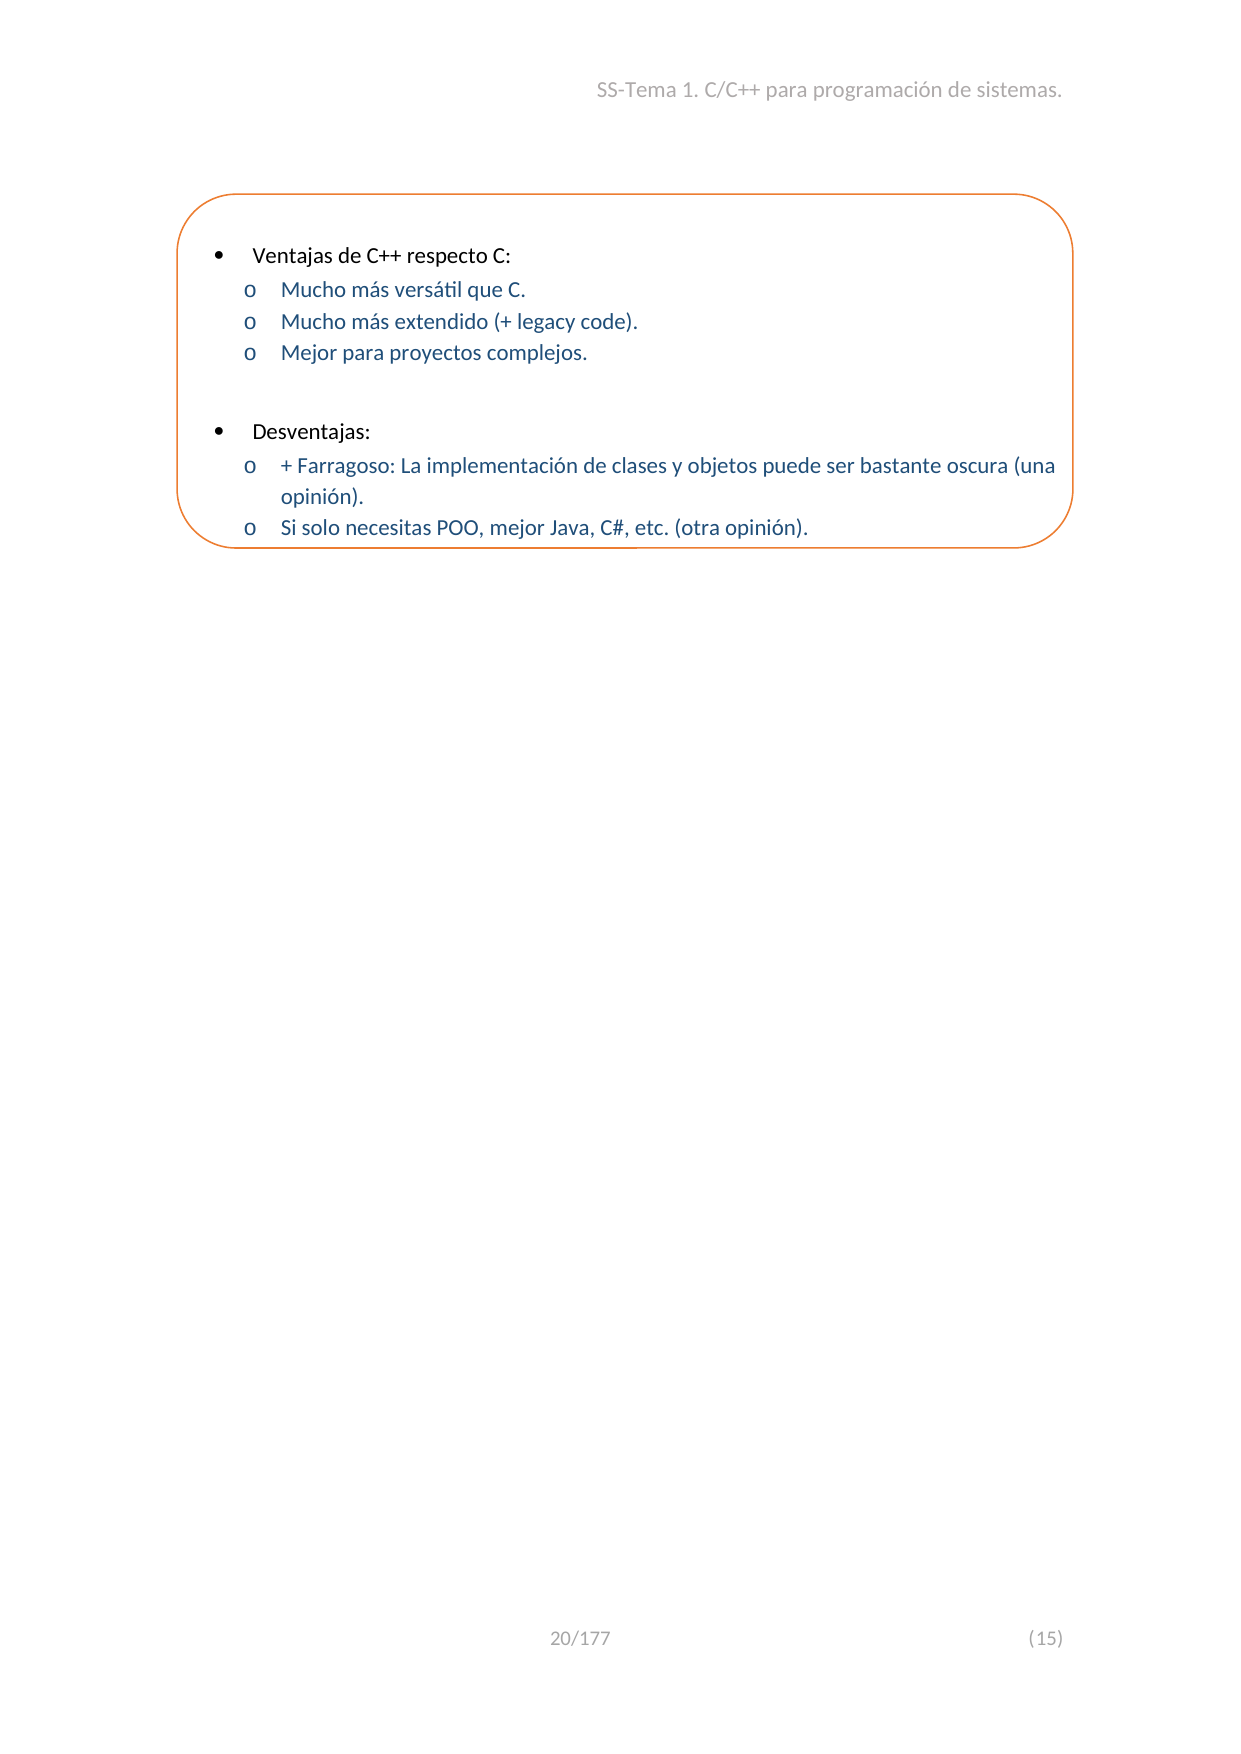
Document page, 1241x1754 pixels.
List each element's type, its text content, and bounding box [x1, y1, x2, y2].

text Si solo necesitas POO, mejor Java, C#, etc. (otra opinión). [243, 513, 1063, 542]
text Desventajas: [215, 417, 1063, 445]
text Mucho más versátil que C. [243, 276, 1063, 305]
text Ventajas de C++ respecto C: [215, 241, 1063, 269]
text + Farragoso: La implementación de clases y objetos puede ser bastante oscura (una opinión). [243, 451, 1063, 510]
text Mucho más extendido (+ legacy code). [243, 307, 1063, 336]
text Mejor para proyectos complejos. [243, 338, 1063, 398]
